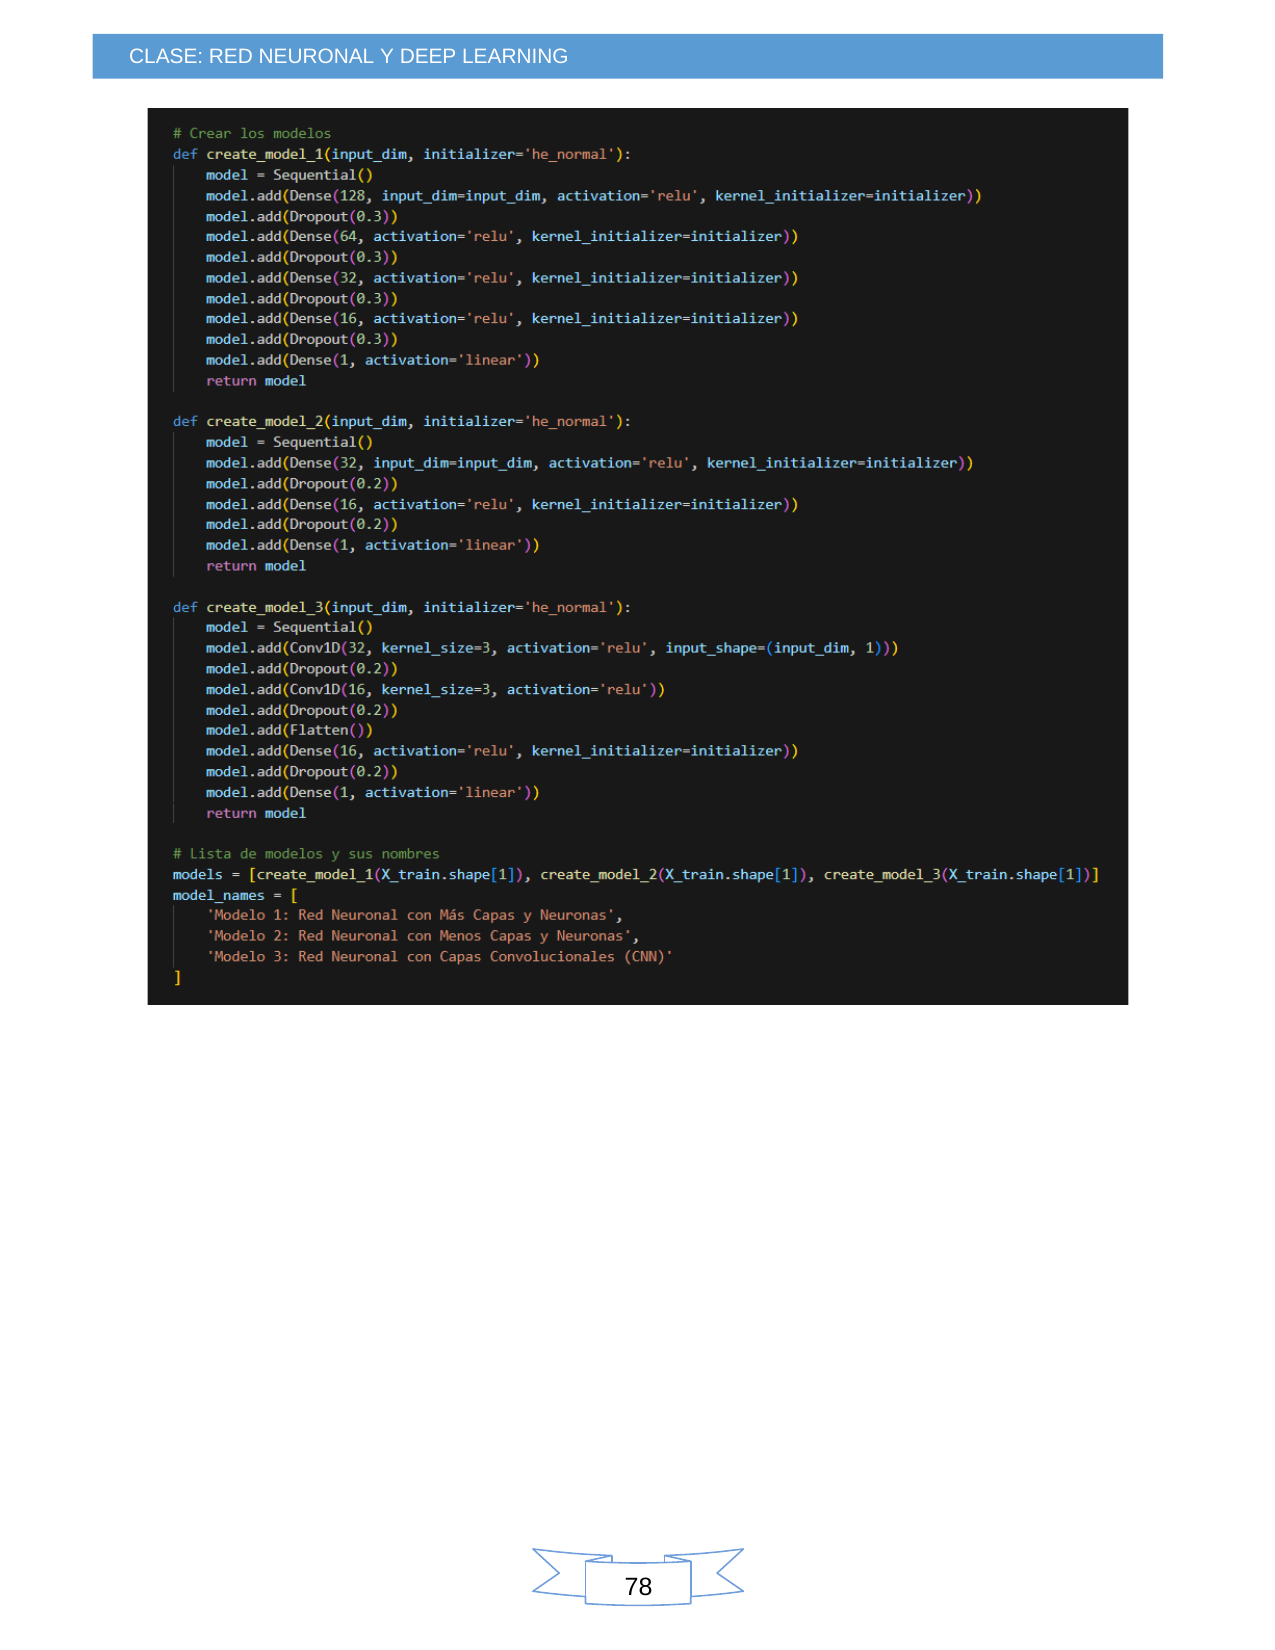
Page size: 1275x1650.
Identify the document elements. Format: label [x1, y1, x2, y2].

picture [147, 108, 1129, 1005]
